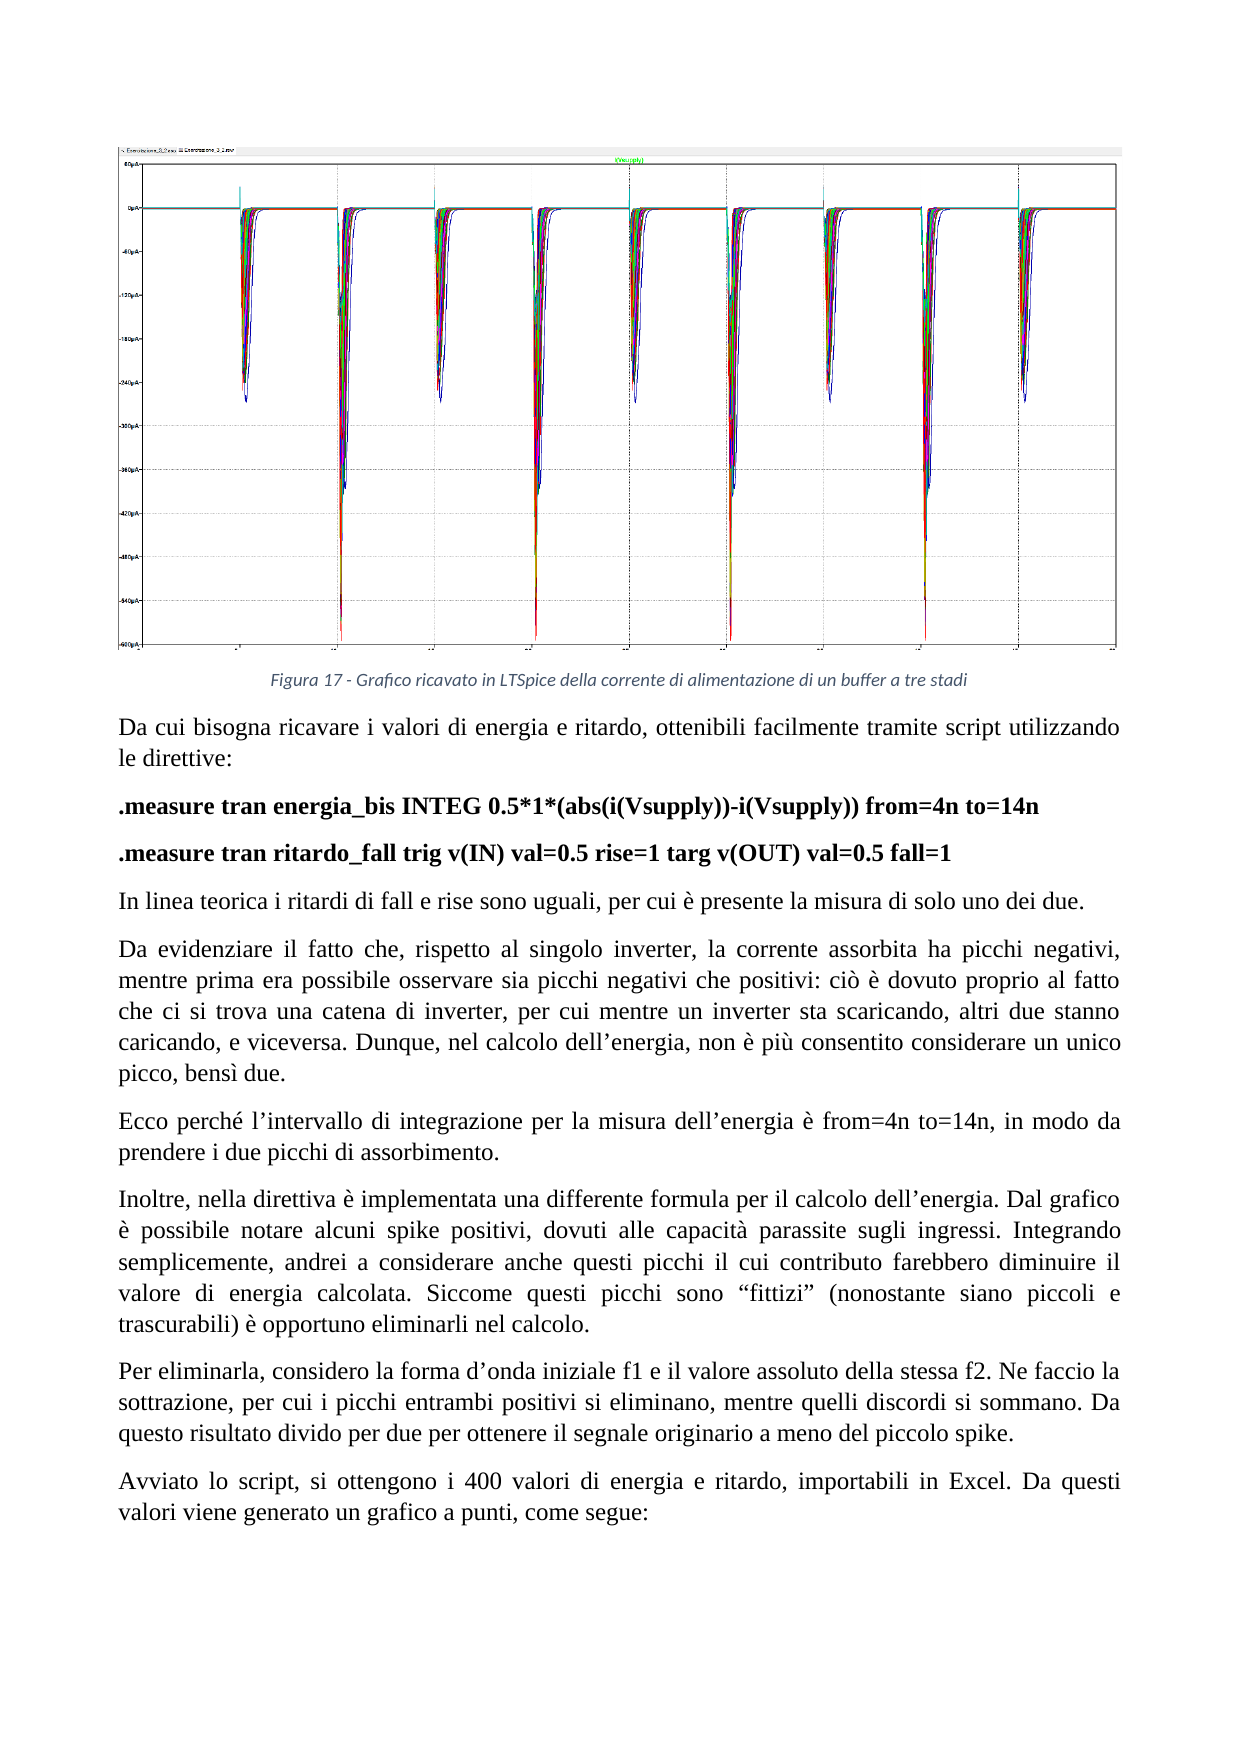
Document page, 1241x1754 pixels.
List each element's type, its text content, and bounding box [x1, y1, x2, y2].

text Da cui bisogna ricavare i valori di energia e ritardo, ottenibili facilmente tramite script utilizzando le direttive: [118, 712, 1122, 772]
text In linea teorica i ritardi di fall e rise sono uguali, per cui è presente la misura di solo uno dei due. [118, 886, 1122, 915]
text Figura 17 - Grafico ricavato in LTSpice della corrente di alimentazione di un buffer a tre stadi [118, 668, 1122, 691]
text Da evidenziare il fatto che, rispetto al singolo inverter, la corrente assorbita ha picchi negativi, mentre prima era possibile osservare sia picchi negativi che positivi: ciò è dovuto proprio al fatto che ci si trova una catena di inverter, per cui mentre un inverter sta scaricando, altri due stanno caricando, e viceversa. Dunque, nel calcolo dell’energia, non è più consentito considerare un unico picco, bensì due. [118, 934, 1122, 1087]
text .measure tran energia_bis INTEG 0.5*1*(abs(i(Vsupply))-i(Vsupply)) from=4n to=14n [118, 791, 1122, 819]
text Ecco perché l’intervallo di integrazione per la misura dell’energia è from=4n to=14n, in modo da prendere i due picchi di assorbimento. [118, 1106, 1122, 1166]
text .measure tran ritardo_fall trig v(IN) val=0.5 rise=1 targ v(OUT) val=0.5 fall=1 [118, 838, 1122, 867]
text Avviato lo script, si ottengono i 400 valori di energia e ritardo, importabili in Excel. Da questi valori viene generato un grafico a punti, come segue: [118, 1466, 1122, 1526]
picture [118, 147, 1123, 650]
text Inoltre, nella direttiva è implementata una differente formula per il calcolo dell’energia. Dal grafico è possibile notare alcuni spike positivi, dovuti alle capacità parassite sugli ingressi. Integrando semplicemente, andrei a considerare anche questi picchi il cui contributo farebbero diminuire il valore di energia calcolata. Siccome questi picchi sono “fittizi” (nonostante siano piccoli e trascurabili) è opportuno eliminarli nel calcolo. [118, 1184, 1122, 1337]
text Per eliminarla, considero la forma d’onda iniziale f1 e il valore assoluto della stessa f2. Ne faccio la sottrazione, per cui i picchi entrambi positivi si eliminano, mentre quelli discordi si sommano. Da questo risultato divido per due per ottenere il segnale originario a meno del piccolo spike. [118, 1356, 1122, 1447]
